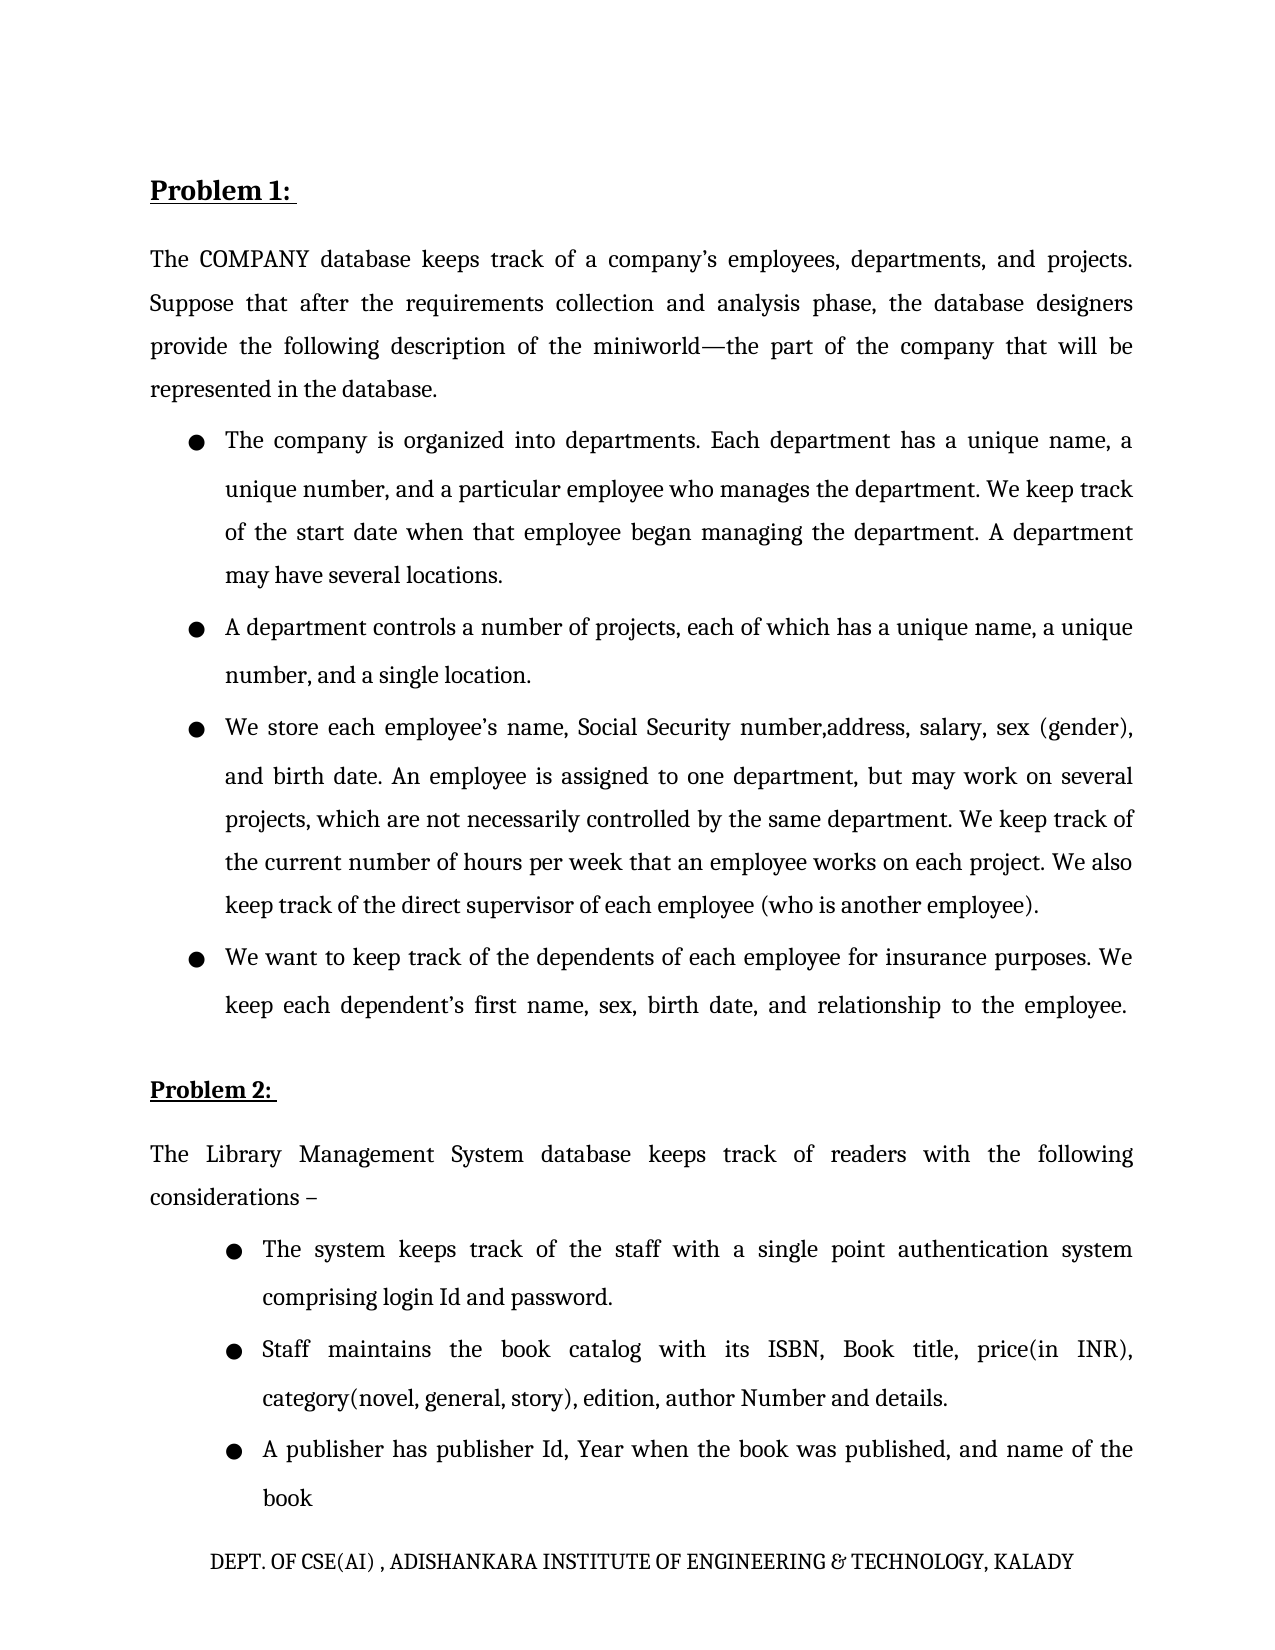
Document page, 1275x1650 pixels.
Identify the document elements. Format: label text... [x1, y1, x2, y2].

list The company is organized into departments. Each department has a unique name, a unique number, and a particular employee who manages the department. We keep track of the start date when that employee began managing the department. A department may have several locations. [187, 418, 1134, 590]
text Problem 1: [150, 174, 1134, 208]
text Problem 2: [150, 1076, 1134, 1105]
text The Library Management System database keeps track of readers with the following considerations – [150, 1140, 1134, 1212]
list The system keeps track of the staff with a single point authentication system comprising login Id and password. [225, 1226, 1134, 1312]
list We store each employee’s name, Social Security number,address, salary, sex (gender), and birth date. An employee is assigned to one department, but may work on several projects, which are not necessarily controlled by the same department. We keep track of the current number of hours per week that an employee works on each project. We also keep track of the direct supervisor of each employee (who is another employee). [187, 704, 1134, 920]
list We want to keep track of the dependents of each employee for insurance purposes. We keep each dependent’s first name, sex, birth date, and relationship to the employee. [187, 934, 1134, 1062]
list A publisher has publisher Id, Year when the book was published, and name of the book [225, 1427, 1134, 1512]
list A department controls a number of projects, each of which has a unique name, a unique number, and a single location. [187, 604, 1134, 690]
list Staff maintains the book catalog with its ISBN, Book title, price(in INR), category(novel, general, story), edition, author Number and details. [225, 1326, 1134, 1412]
text The COMPANY database keeps track of a company’s employees, departments, and projects. Suppose that after the requirements collection and analysis phase, the database designers provide the following description of the miniworld—the part of the company that will be represented in the database. [150, 245, 1134, 403]
